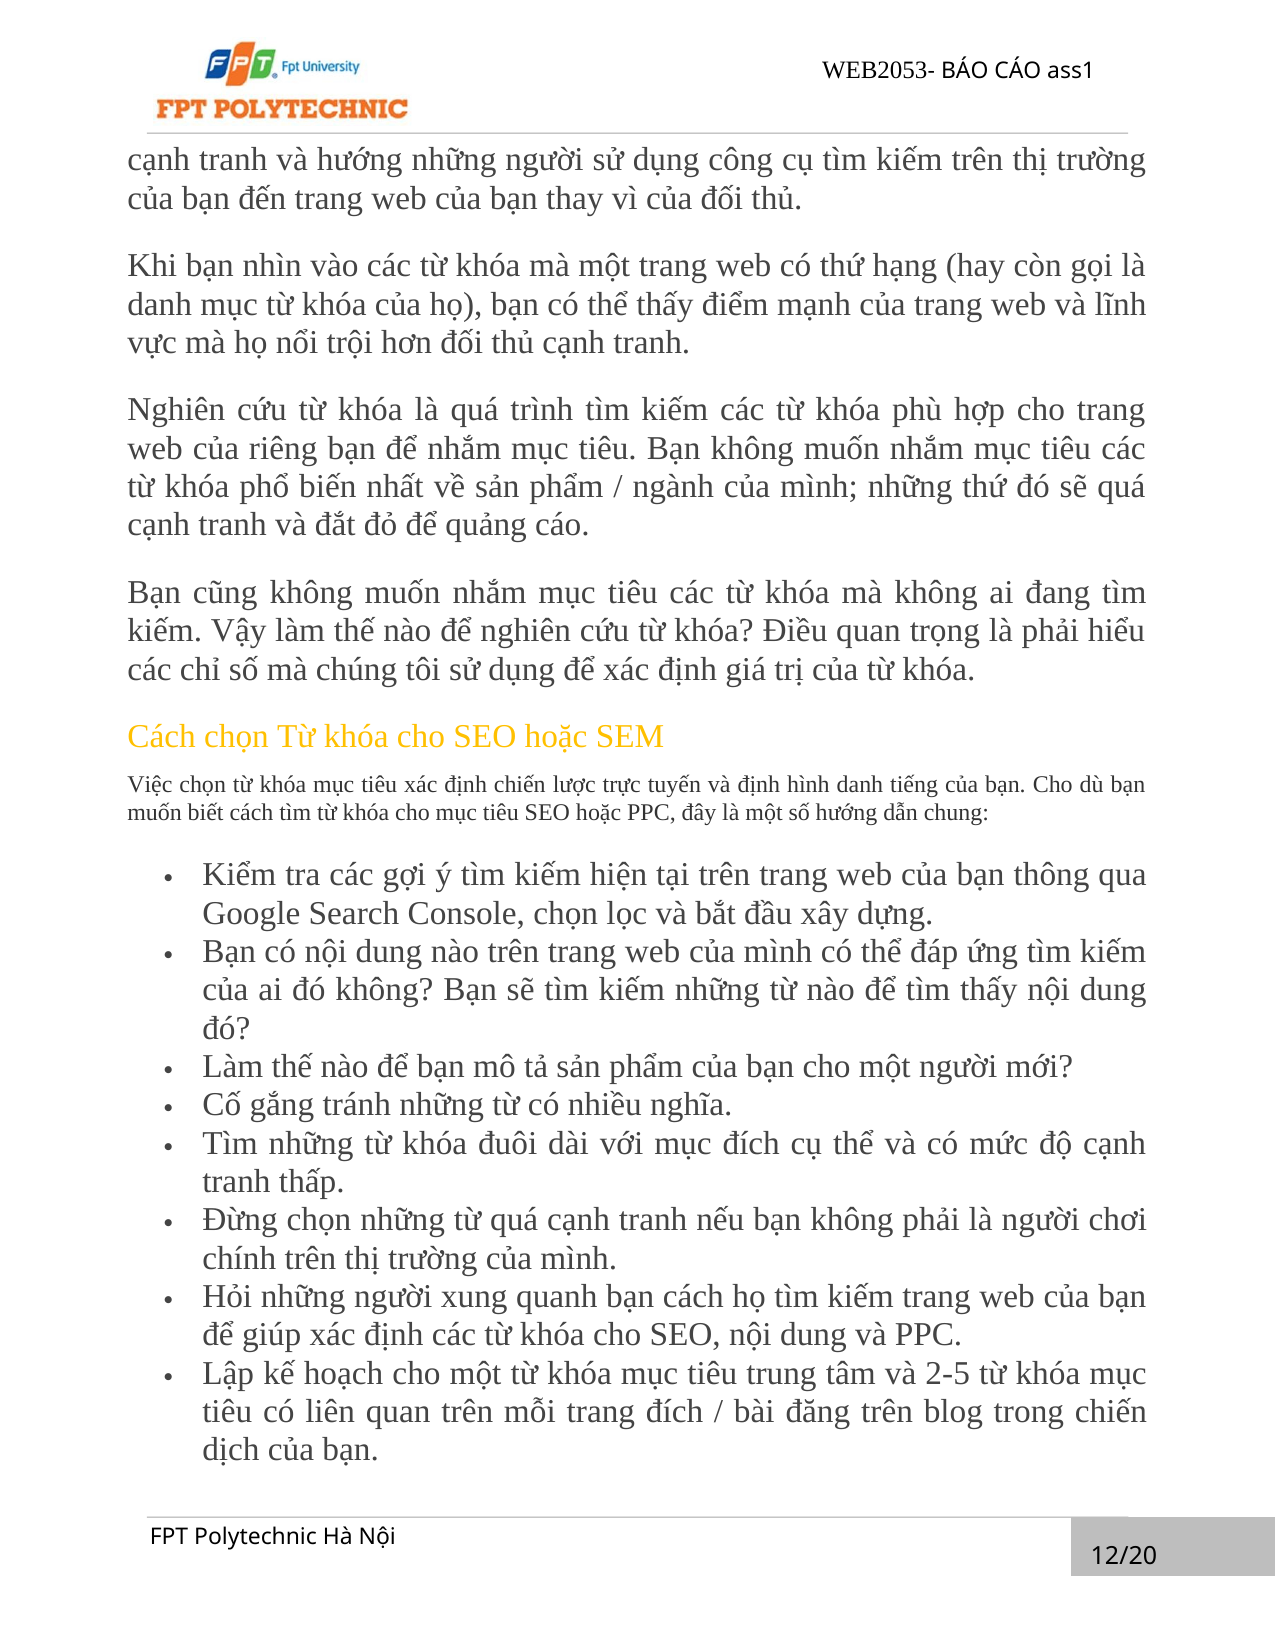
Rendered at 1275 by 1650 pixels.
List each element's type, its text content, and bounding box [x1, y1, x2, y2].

text Khi bạn nhìn vào các từ khóa mà một trang web có thứ hạng (hay còn gọi là danh mục từ khóa của họ), bạn có thể thấy điểm mạnh của trang web và lĩnh vực mà họ nổi trội hơn đối thủ cạnh tranh. [127, 245, 1148, 360]
list Cố gắng tránh những từ có nhiều nghĩa. [164, 1084, 1148, 1123]
list Làm thế nào để bạn mô tả sản phẩm của bạn cho một người mới? [164, 1046, 1148, 1084]
text Bạn cũng không muốn nhắm mục tiêu các từ khóa mà không ai đang tìm kiếm. Vậy làm thế nào để nghiên cứu từ khóa? Điều quan trọng là phải hiểu các chỉ số mà chúng tôi sử dụng để xác định giá trị của từ khóa. [127, 572, 1148, 687]
list Bạn có nội dung nào trên trang web của mình có thể đáp ứng tìm kiếm của ai đó không? Bạn sẽ tìm kiếm những từ nào để tìm thấy nội dung đó? [164, 931, 1148, 1046]
list Lập kế hoạch cho một từ khóa mục tiêu trung tâm và 2-5 từ khóa mục tiêu có liên quan trên mỗi trang đích / bài đăng trên blog trong chiến dịch của bạn. [164, 1353, 1148, 1468]
text Nghiên cứu từ khóa là quá trình tìm kiếm các từ khóa phù hợp cho trang web của riêng bạn để nhắm mục tiêu. Bạn không muốn nhắm mục tiêu các từ khóa phổ biến nhất về sản phẩm / ngành của mình; những thứ đó sẽ quá cạnh tranh và đắt đỏ để quảng cáo. [127, 389, 1148, 543]
picture [1071, 1517, 1275, 1576]
list Tìm những từ khóa đuôi dài với mục đích cụ thể và có mức độ cạnh tranh thấp. [164, 1123, 1148, 1199]
text Việc chọn từ khóa mục tiêu xác định chiến lược trực tuyến và định hình danh tiếng của bạn. Cho dù bạn muốn biết cách tìm từ khóa cho mục tiêu SEO hoặc PPC, đây là một số hướng dẫn chung: [127, 770, 1148, 825]
list Hỏi những người xung quanh bạn cách họ tìm kiếm trang web của bạn để giúp xác định các từ khóa cho SEO, nội dung và PPC. [164, 1276, 1148, 1353]
list Đừng chọn những từ quá cạnh tranh nếu bạn không phải là người chơi chính trên thị trường của mình. [164, 1199, 1148, 1276]
list Kiểm tra các gợi ý tìm kiếm hiện tại trên trang web của bạn thông qua Google Search Console, chọn lọc và bắt đầu xây dựng. [164, 854, 1148, 931]
picture [153, 37, 412, 126]
text Cách chọn Từ khóa cho SEO hoặc SEM [127, 716, 1148, 754]
